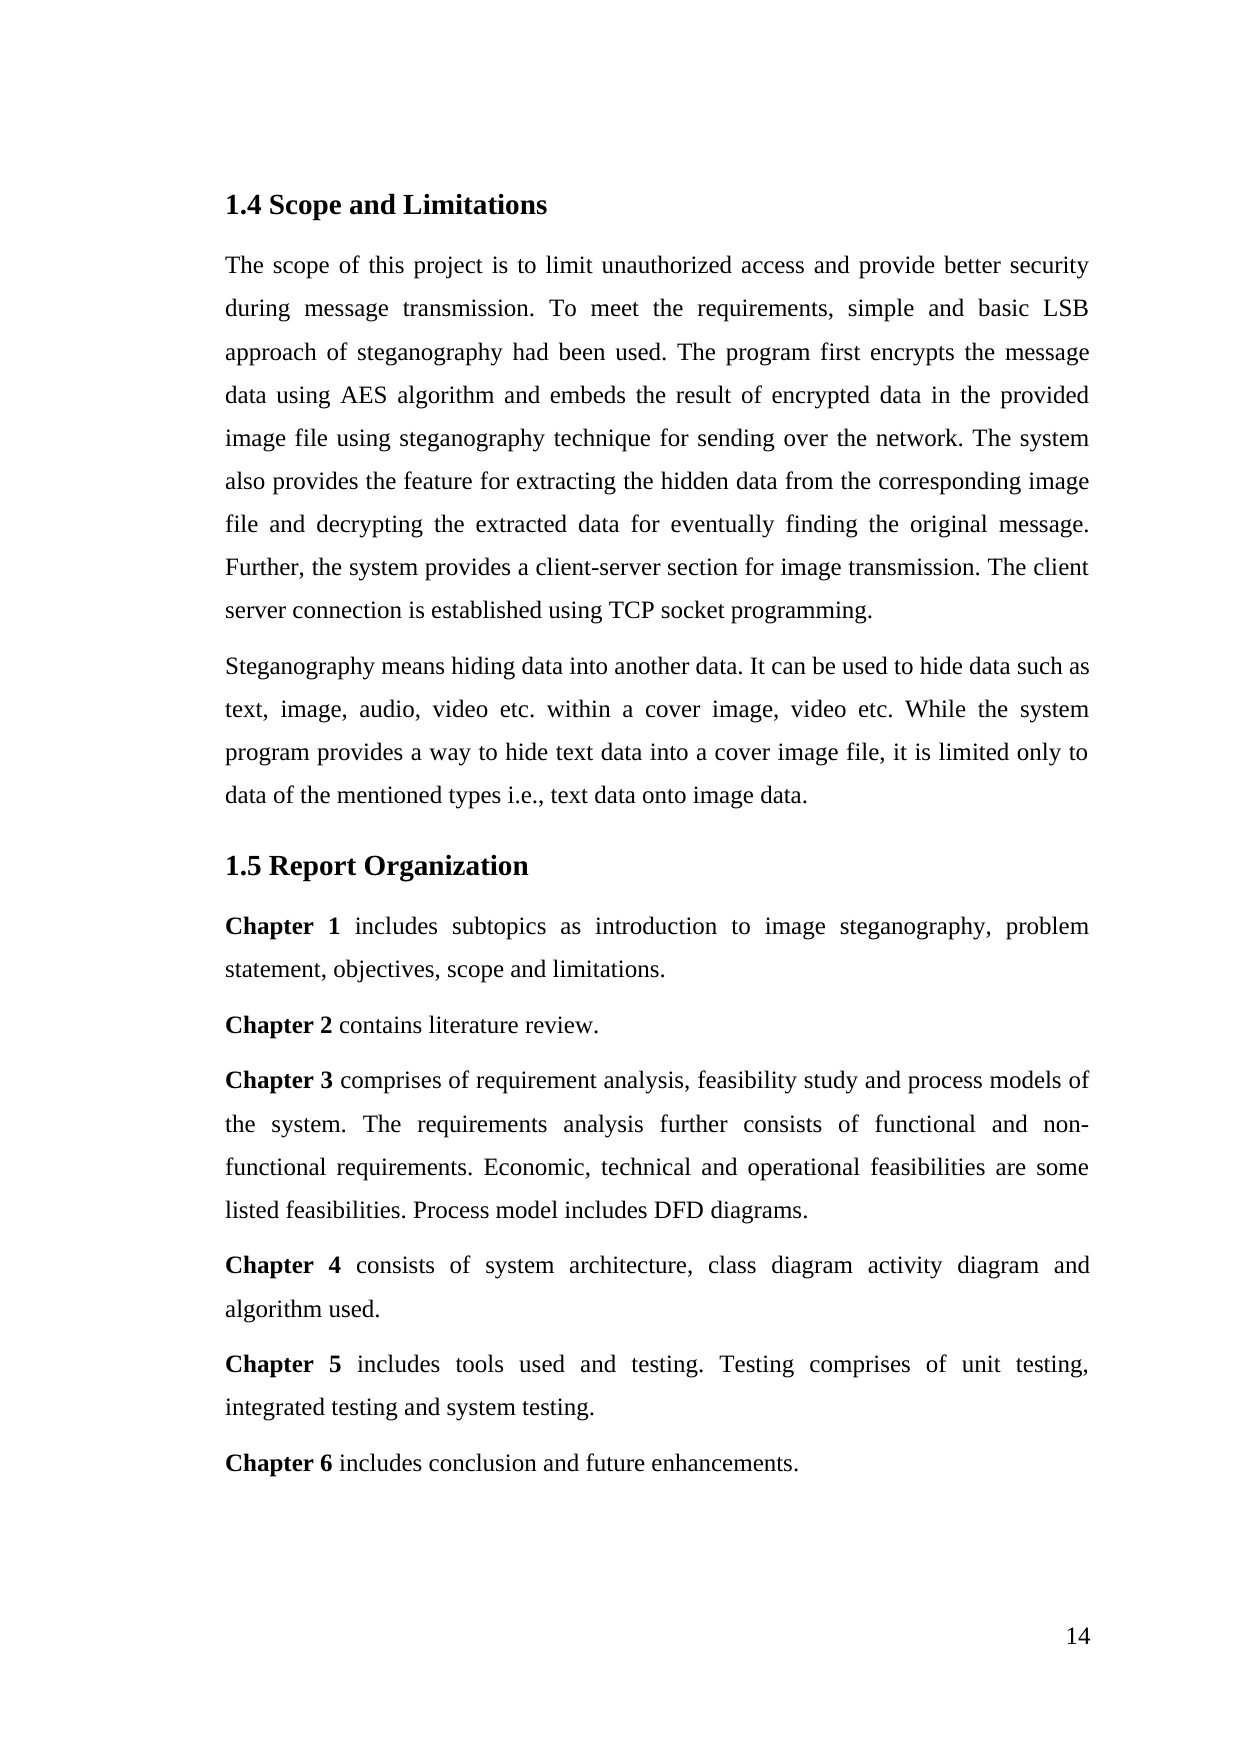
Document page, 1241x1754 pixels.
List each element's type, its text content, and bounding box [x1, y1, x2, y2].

text Chapter 5 includes tools used and testing. Testing comprises of unit testing, integrated testing and system testing. [225, 1349, 1090, 1421]
subtitle Scope and Limitations [225, 187, 1090, 221]
text Chapter 6 includes conclusion and future enhancements. [225, 1448, 1090, 1477]
text Chapter 2 contains literature review. [225, 1010, 1090, 1039]
text Chapter 1 includes subtopics as introduction to image steganography, problem statement, objectives, scope and limitations. [225, 911, 1090, 983]
subtitle Report Organization [225, 848, 1090, 882]
text Steganography means hiding data into another data. It can be used to hide data such as text, image, audio, video etc. within a cover image, video etc. While the system program provides a way to hide text data into a cover image file, it is limited only to data of the mentioned types i.e., text data onto image data. [225, 651, 1090, 809]
text Chapter 3 comprises of requirement analysis, feasibility study and process models of the system. The requirements analysis further consists of functional and non-functional requirements. Economic, technical and operational feasibilities are some listed feasibilities. Process model includes DFD diagrams. [225, 1066, 1090, 1224]
text Chapter 4 consists of system architecture, class diagram activity diagram and algorithm used. [225, 1251, 1090, 1322]
text The scope of this project is to limit unauthorized access and provide better security during message transmission. To meet the requirements, simple and basic LSB approach of steganography had been used. The program first encrypts the message data using AES algorithm and embeds the result of encrypted data in the provided image file using steganography technique for sending over the network. The system also provides the feature for extracting the hidden data from the corresponding image file and decrypting the extracted data for eventually finding the original message. Further, the system provides a client-server section for image transmission. The client server connection is established using TCP socket programming. [225, 250, 1090, 624]
